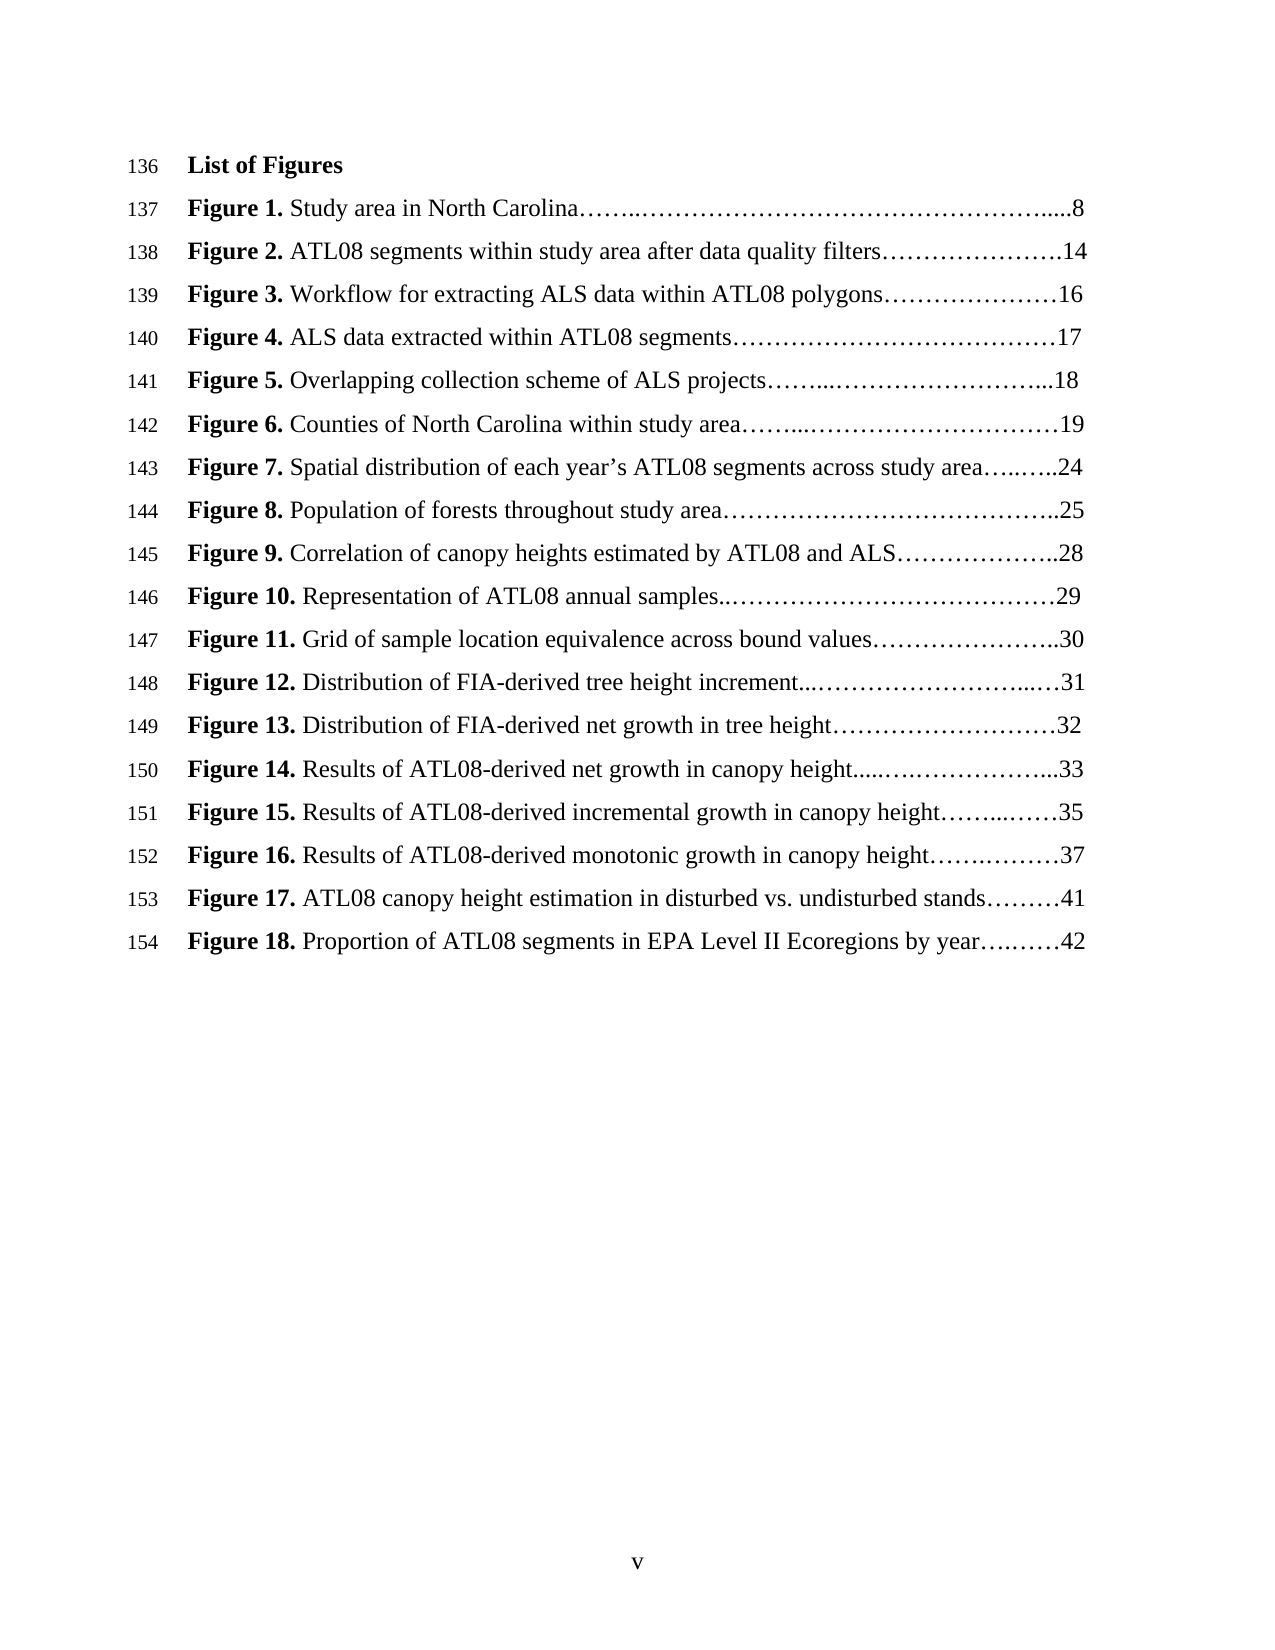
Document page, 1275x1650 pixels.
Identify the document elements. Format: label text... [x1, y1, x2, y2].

text Figure 17. ATL08 canopy height estimation in disturbed vs. undisturbed stands………41 [187, 883, 1087, 912]
text Figure 2. ATL08 segments within study area after data quality filters………………….14 [187, 236, 1087, 265]
text Figure 1. Study area in North Carolina……..………………………………………….....8 [187, 193, 1087, 222]
text Figure 12. Distribution of FIA-derived tree height increment...……………………...…31 [187, 667, 1087, 696]
text Figure 4. ALS data extracted within ATL08 segments…………………………………17 [187, 322, 1087, 351]
text Figure 6. Counties of North Carolina within study area……...…………………………19 [187, 409, 1087, 437]
text Figure 14. Results of ATL08-derived net growth in canopy height.....….……………...33 [187, 754, 1087, 782]
text Figure 15. Results of ATL08-derived incremental growth in canopy height……...……35 [187, 797, 1087, 826]
text Figure 13. Distribution of FIA-derived net growth in tree height………………………32 [187, 711, 1087, 739]
text Figure 9. Correlation of canopy heights estimated by ATL08 and ALS………………..28 [187, 538, 1087, 567]
text Figure 18. Proportion of ATL08 segments in EPA Level II Ecoregions by year….……42List of Tables [187, 926, 1087, 955]
text Figure 10. Representation of ATL08 annual samples..…………………………………29 [187, 581, 1087, 610]
text Figure 5. Overlapping collection scheme of ALS projects……...……………………...18 [187, 366, 1087, 394]
text Figure 8. Population of forests throughout study area…………………………………..25 [187, 495, 1087, 524]
text Figure 11. Grid of sample location equivalence across bound values…………………..30 [187, 624, 1087, 653]
text List of Figures [187, 150, 1087, 179]
text Figure 7. Spatial distribution of each year’s ATL08 segments across study area…..…..24 [187, 452, 1087, 481]
text Figure 3. Workflow for extracting ALS data within ATL08 polygons…………………16 [187, 279, 1087, 308]
text Figure 16. Results of ATL08-derived monotonic growth in canopy height…….………37 [187, 840, 1087, 869]
